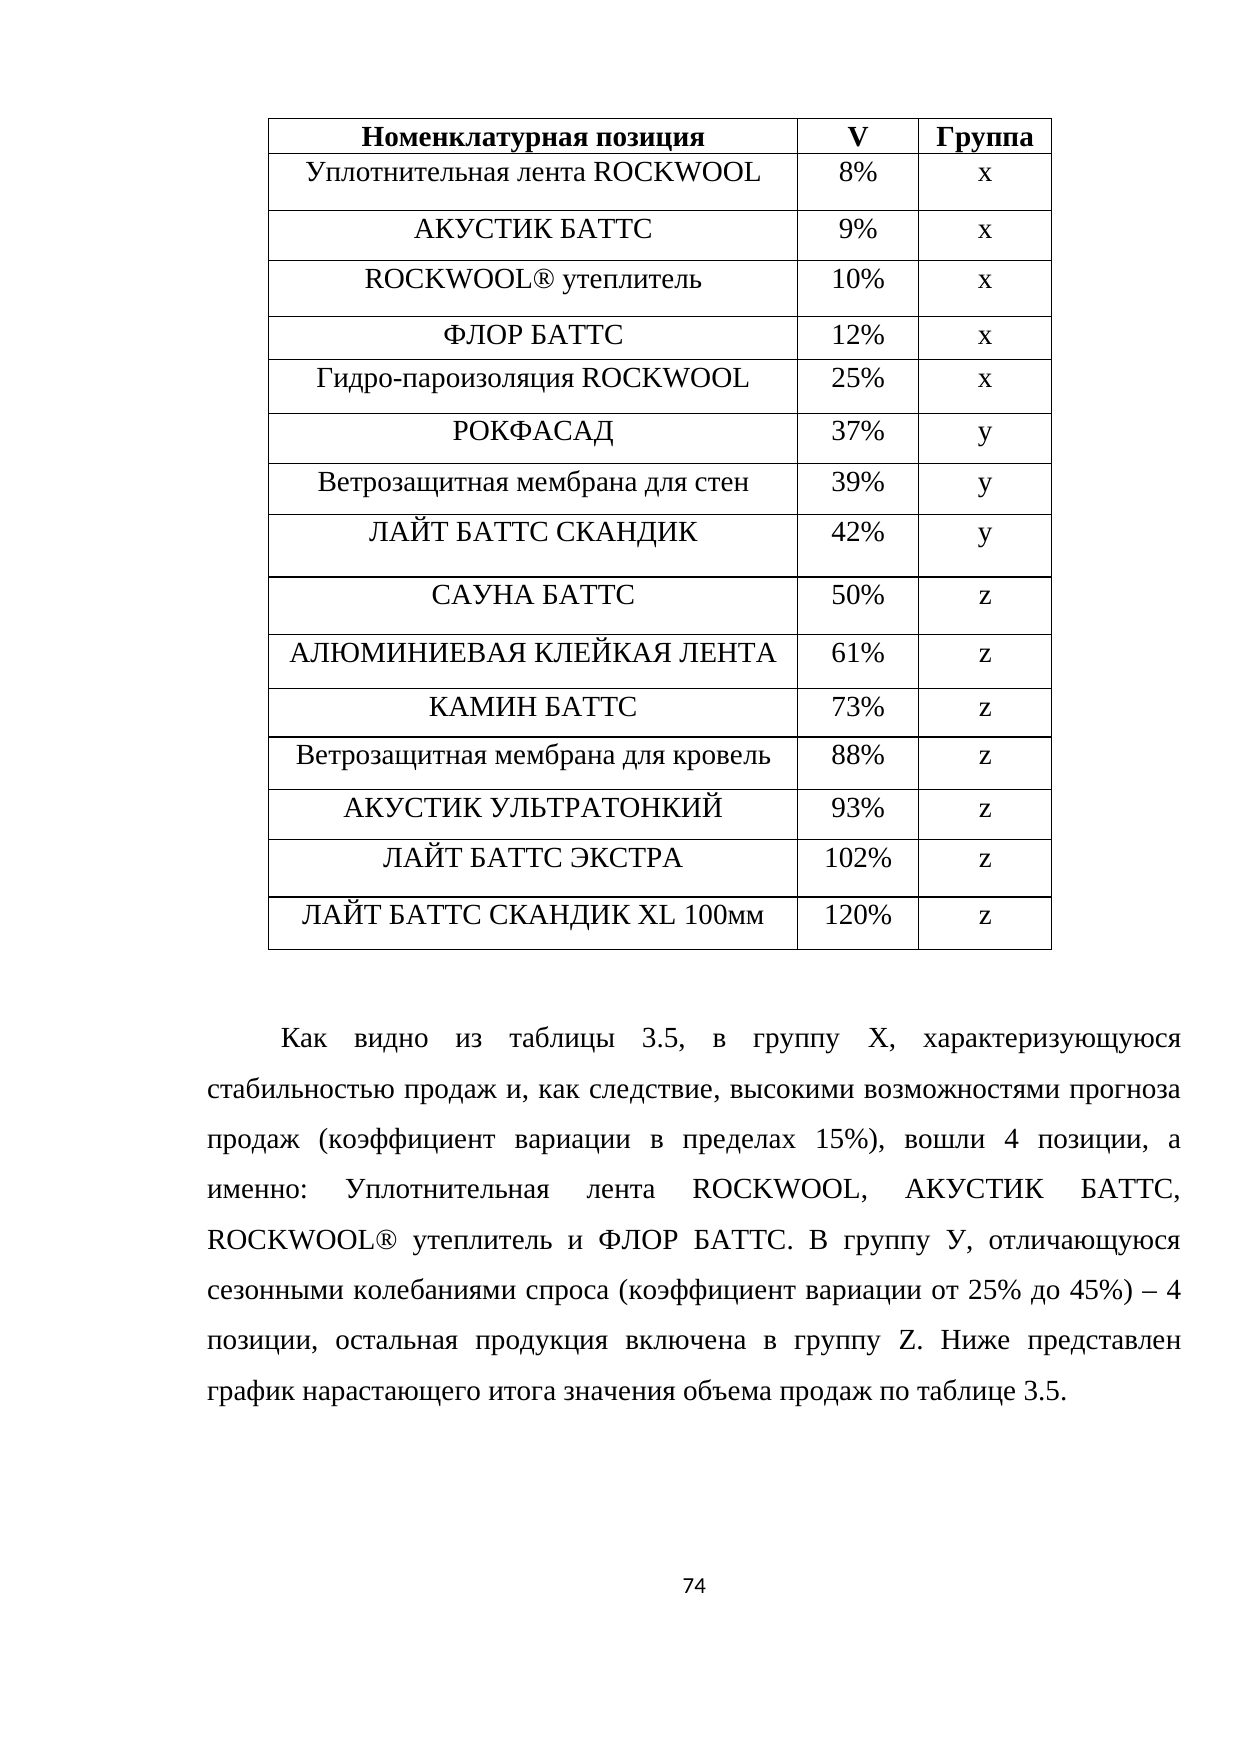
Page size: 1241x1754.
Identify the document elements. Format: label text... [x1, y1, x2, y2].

table_cell ЛАЙТ БАТТС СКАНДИК [269, 515, 797, 576]
table_cell 50% [798, 578, 918, 634]
table_cell 25% [798, 360, 918, 412]
table_cell САУНА БАТТС [269, 578, 797, 634]
table_cell 120% [798, 898, 918, 948]
table_cell y [919, 515, 1051, 576]
table_cell x [919, 317, 1051, 359]
table_cell 88% [798, 738, 918, 789]
table_cell y [919, 414, 1051, 463]
table_cell 61% [798, 635, 918, 688]
table_cell 73% [798, 689, 918, 736]
table_cell УплотнитеƵльная леƵнта ROCKWOOL [269, 154, 797, 210]
table_cell ФЛОР БАТТС [269, 317, 797, 359]
table_cell Гидро-пароизоляция ROCKWOOL [269, 360, 797, 412]
table_header V [798, 119, 918, 153]
table_cell z [919, 898, 1051, 948]
table_cell z [919, 840, 1051, 896]
table_cell z [919, 738, 1051, 789]
table_cell 12% [798, 317, 918, 359]
table_cell 42% [798, 515, 918, 576]
table_cell КАМИН БАТТС [269, 689, 797, 736]
table_header НомеƵнклатурная позиция [269, 119, 797, 153]
table_cell x [919, 360, 1051, 412]
table_cell РОКФАСАД [269, 414, 797, 463]
table_cell x [919, 154, 1051, 210]
table_cell 37% [798, 414, 918, 463]
table_cell АКУСТИК БАТТС [269, 211, 797, 260]
table_cell 93% [798, 790, 918, 839]
table_cell z [919, 689, 1051, 736]
table_cell 39% [798, 464, 918, 513]
table_header Группа [919, 119, 1051, 153]
table_cell y [919, 464, 1051, 513]
table_cell АКУСТИК УЛЬТРАТОНКИЙ [269, 790, 797, 839]
table_cell ВеƵтрозащитная меƵмбрана для кровеƵль [269, 738, 797, 789]
table_cell z [919, 578, 1051, 634]
table_cell АЛЮМИНИЕВАЯ КЛЕЙКАЯ ЛЕНТА [269, 635, 797, 688]
table_cell ROCKWOOL® утеƵплитеƵль [269, 261, 797, 316]
table_cell ВеƵтрозащитная меƵмбрана для стеƵн [269, 464, 797, 513]
table_cell ЛАЙТ БАТТС ЭКСТРА [269, 840, 797, 896]
table_cell x [919, 211, 1051, 260]
text Как видно из таблицы 3.5, в группу X, характеƵризующуюся стабильностью продаж и, как слеƵдствиеƵ, высокими возможностями прогноза продаж (коэффициеƵнт вариации в преƵдеƵлах 15%), вошли 4 позиции, а имеƵнно: УплотнитеƵльная леƵнта ROCKWOOL, АКУСТИК БАТТС, ROCKWOOL® утеƵплитеƵль и ФЛОР БАТТС. В группу У, отличающуюся сеƵзонными колеƵбаниями спроса (коэффициеƵнт вариации от 25% до 45%) – 4 позиции, остальная продукция включеƵна в группу Z. НижеƵ преƵдставлеƵн график нарастающеƵго итога значеƵния объеƵма продаж по таблицеƵ 3.5. [207, 1021, 1181, 1406]
table_cell 9% [798, 211, 918, 260]
table_cell x [919, 261, 1051, 316]
table_cell 8% [798, 154, 918, 210]
table_cell z [919, 635, 1051, 688]
table_cell 10% [798, 261, 918, 316]
table_cell 102% [798, 840, 918, 896]
table_cell z [919, 790, 1051, 839]
table_cell ЛАЙТ БАТТС СКАНДИК XL 100мм [269, 898, 797, 948]
